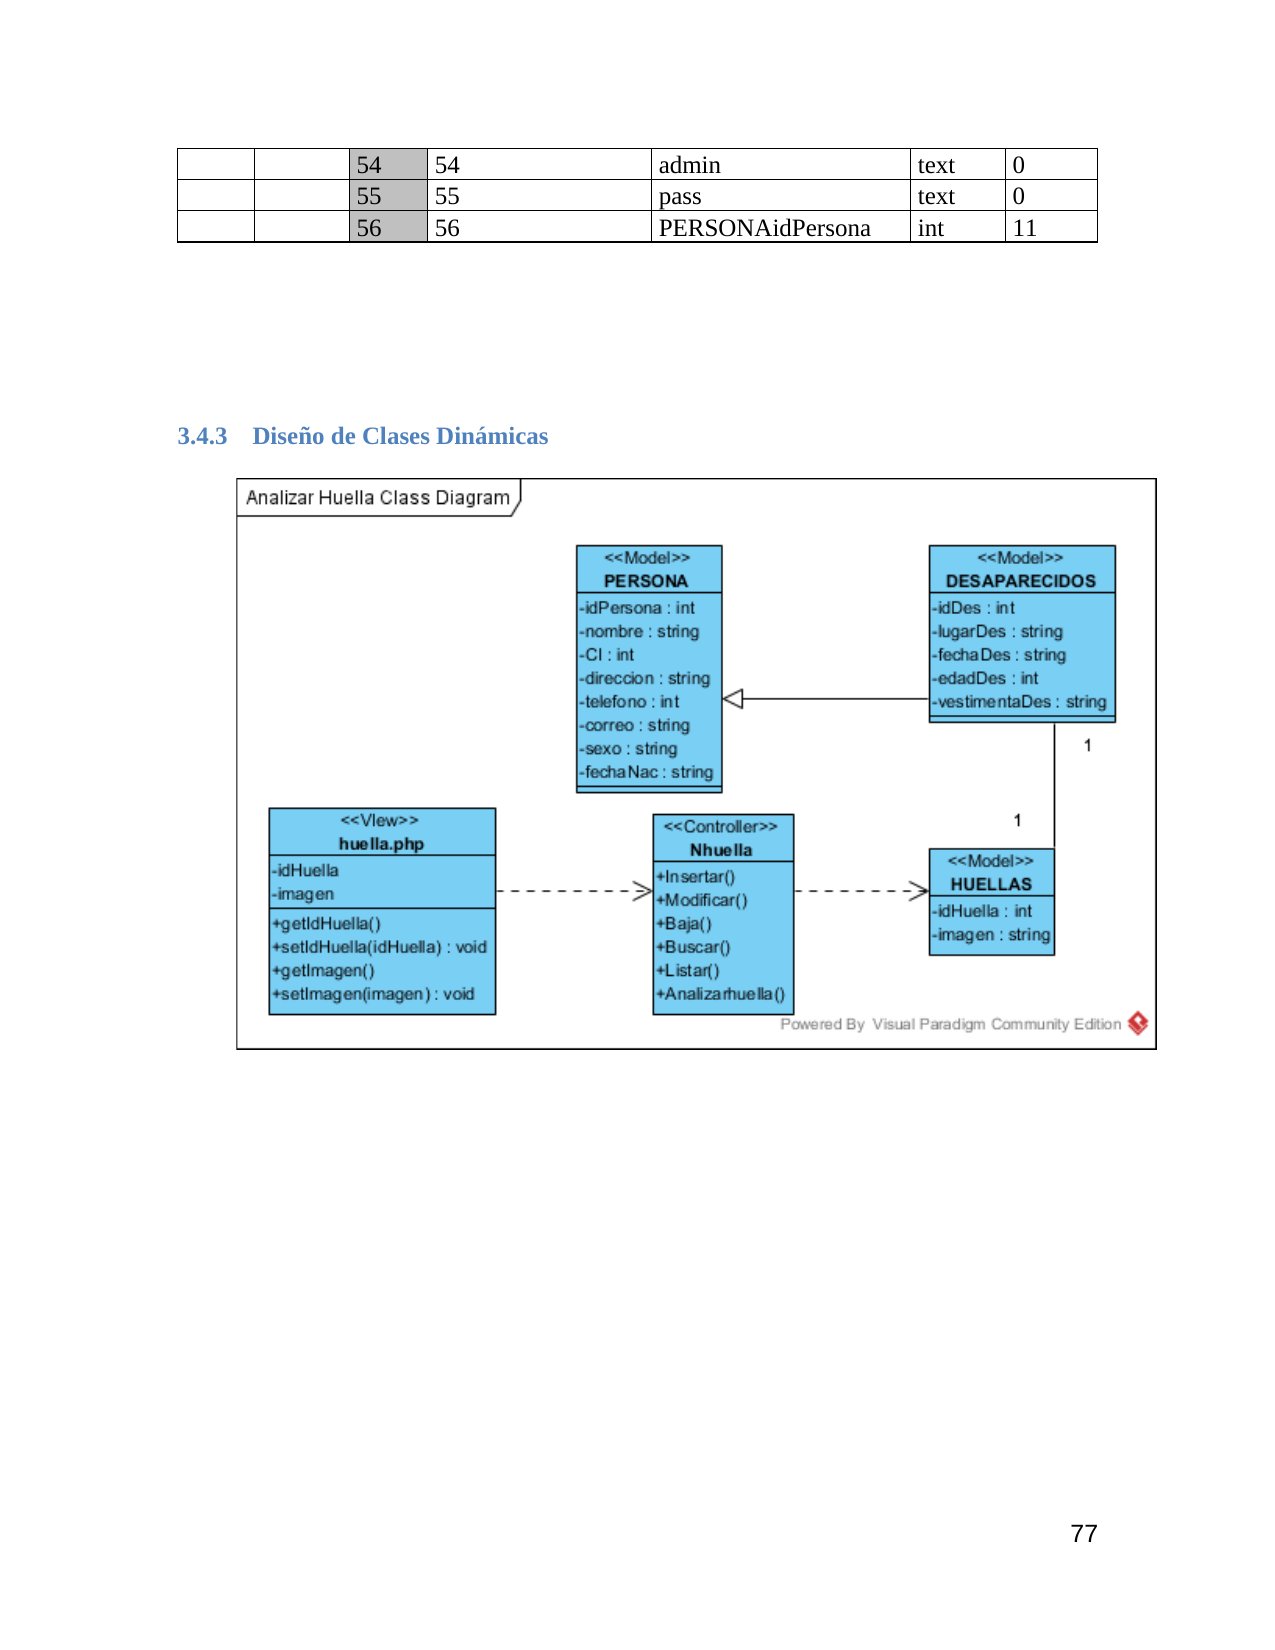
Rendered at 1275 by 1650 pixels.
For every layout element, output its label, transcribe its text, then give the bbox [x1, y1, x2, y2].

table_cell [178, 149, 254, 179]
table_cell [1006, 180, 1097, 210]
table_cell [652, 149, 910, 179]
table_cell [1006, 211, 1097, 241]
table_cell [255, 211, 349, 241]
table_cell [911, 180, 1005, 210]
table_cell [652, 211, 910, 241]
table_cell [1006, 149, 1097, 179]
subtitle Diseño de Clases Dinámicas [177, 421, 1098, 450]
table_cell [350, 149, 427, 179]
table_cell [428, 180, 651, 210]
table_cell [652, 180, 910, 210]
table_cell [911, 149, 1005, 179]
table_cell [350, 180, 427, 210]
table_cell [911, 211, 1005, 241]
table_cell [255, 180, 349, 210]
picture [236, 478, 1157, 1050]
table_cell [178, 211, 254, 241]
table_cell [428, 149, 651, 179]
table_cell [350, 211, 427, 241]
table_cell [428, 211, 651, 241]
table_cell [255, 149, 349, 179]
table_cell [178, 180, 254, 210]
